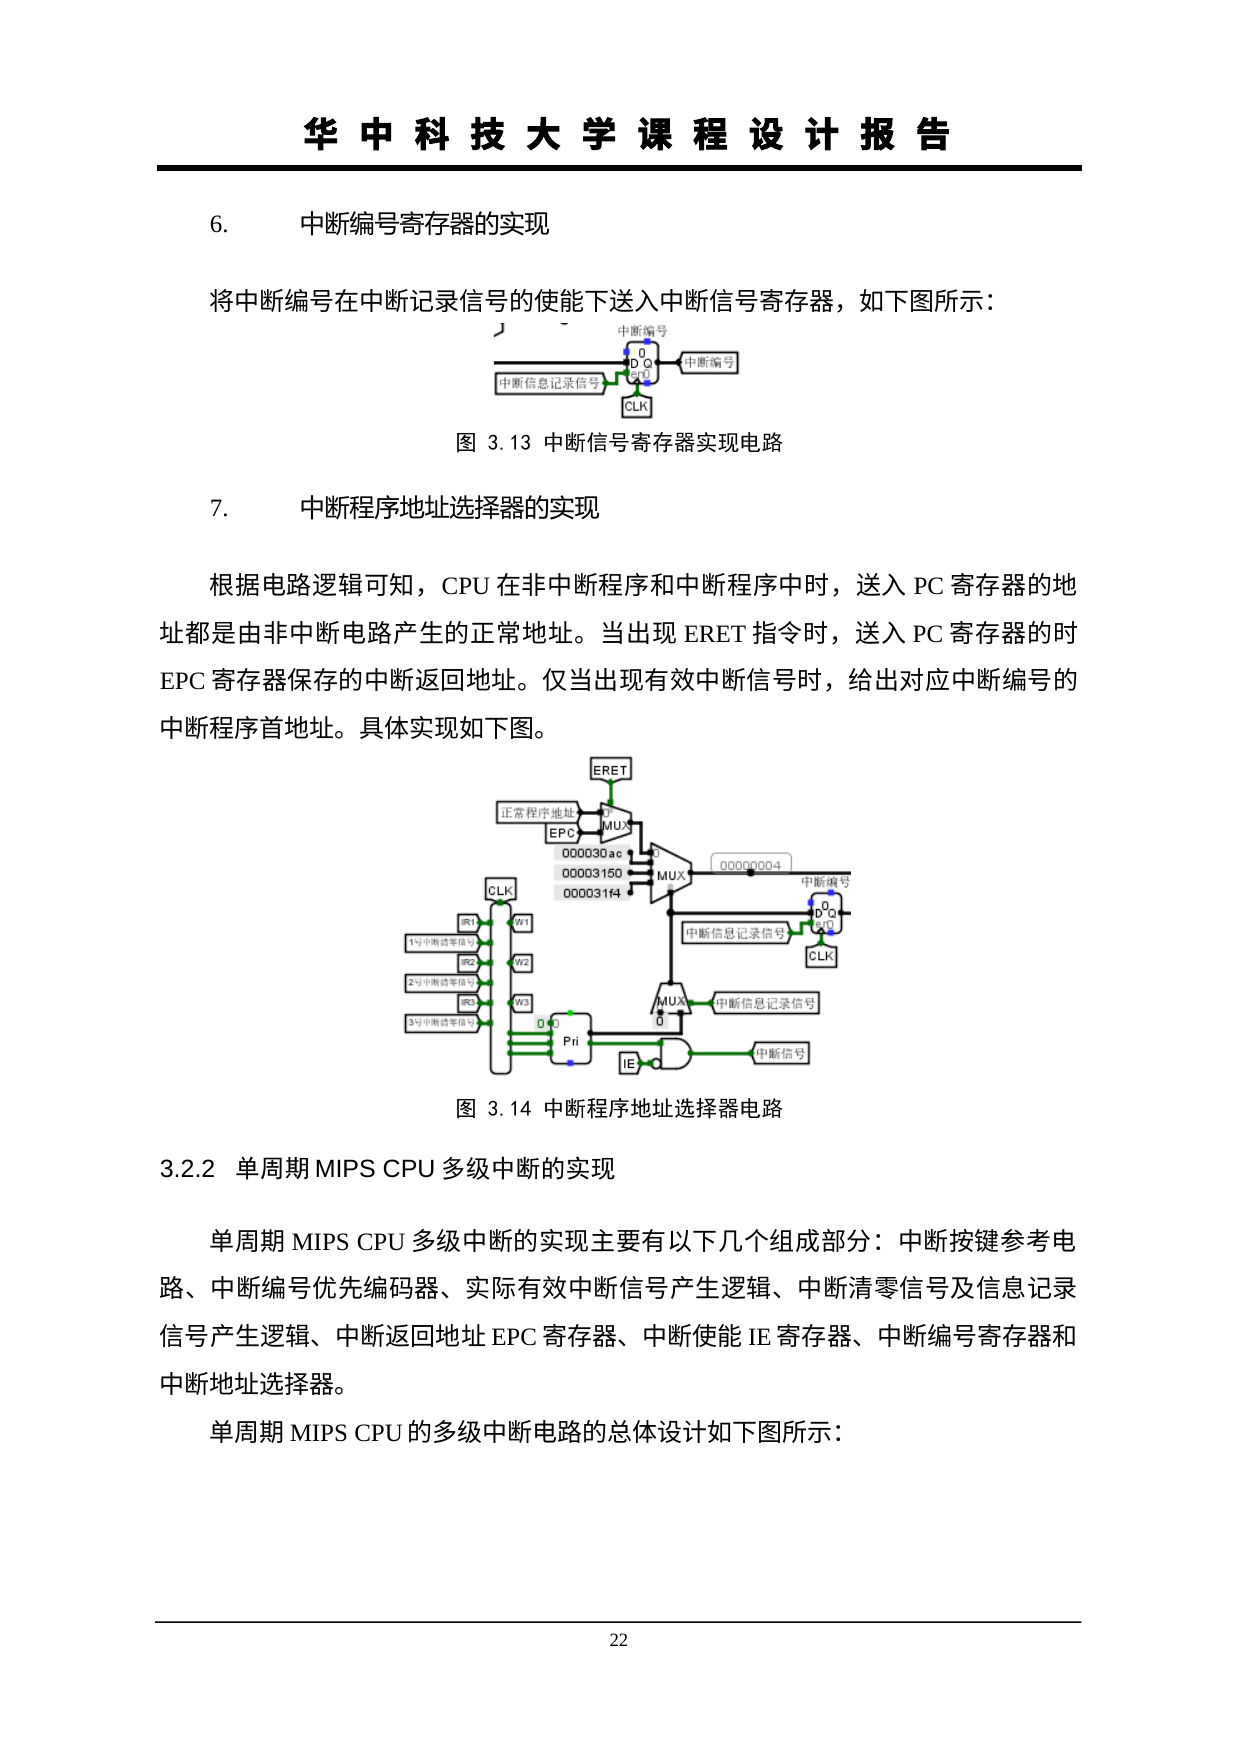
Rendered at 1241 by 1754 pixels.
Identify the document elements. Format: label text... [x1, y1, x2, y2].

text 将中断编号在中断记录信号的使能下送入中断信号寄存器，如下图所示： [159, 275, 1078, 323]
subtitle 中断程序地址选择器的实现 [209, 482, 1078, 530]
subtitle 中断编号寄存器的实现 [209, 198, 1078, 246]
text 单周期MIPS CPU的多级中断电路的总体设计如下图所示： [159, 1407, 1078, 1454]
text 单周期MIPS CPU多级中断的实现主要有以下几个组成部分：中断按键参考电路、中断编号优先编码器、实际有效中断信号产生逻辑、中断清零信号及信息记录信号产生逻辑、中断返回地址EPC寄存器、中断使能IE寄存器、中断编号寄存器和中断地址选择器。 [159, 1215, 1078, 1407]
picture [493, 323, 744, 419]
subtitle 单周期MIPS CPU多级中断的实现 [159, 1144, 1078, 1192]
picture [385, 750, 851, 1082]
text 根据电路逻辑可知，CPU在非中断程序和中断程序中时，送入PC寄存器的地址都是由非中断电路产生的正常地址。当出现ERET指令时，送入PC寄存器的时EPC寄存器保存的中断返回地址。仅当出现有效中断信号时，给出对应中断编号的中断程序首地址。具体实现如下图。 [159, 559, 1078, 751]
